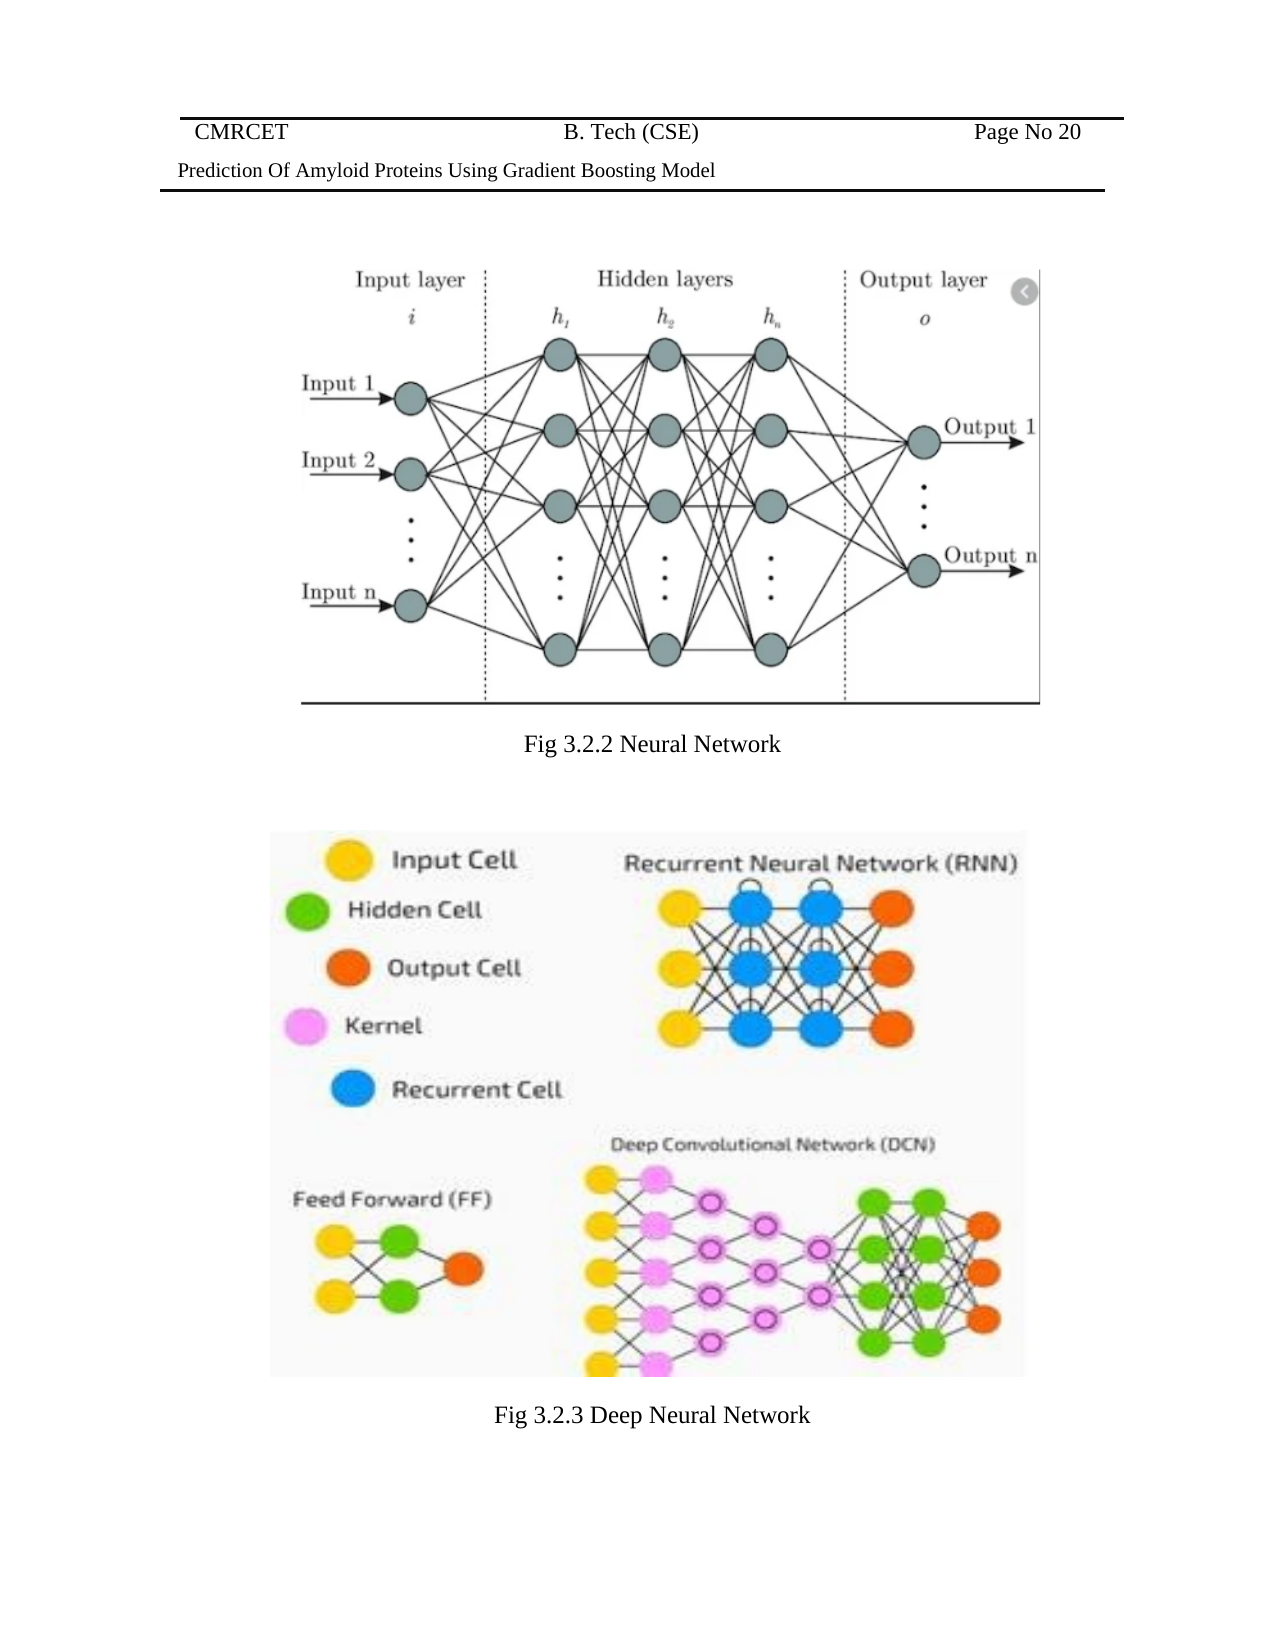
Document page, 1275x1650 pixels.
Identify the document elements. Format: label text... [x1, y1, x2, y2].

text Fig 3.2.2 Neural Network [177, 729, 1127, 758]
text Fig 3.2.3 Deep Neural Network [177, 1401, 1127, 1429]
text CMRCET B. Tech (CSE) Page No 20 [177, 118, 1127, 144]
text Prediction Of Amyloid Proteins Using Gradient Boosting Model [177, 158, 1127, 182]
picture [269, 830, 1035, 1377]
picture [264, 217, 1041, 706]
